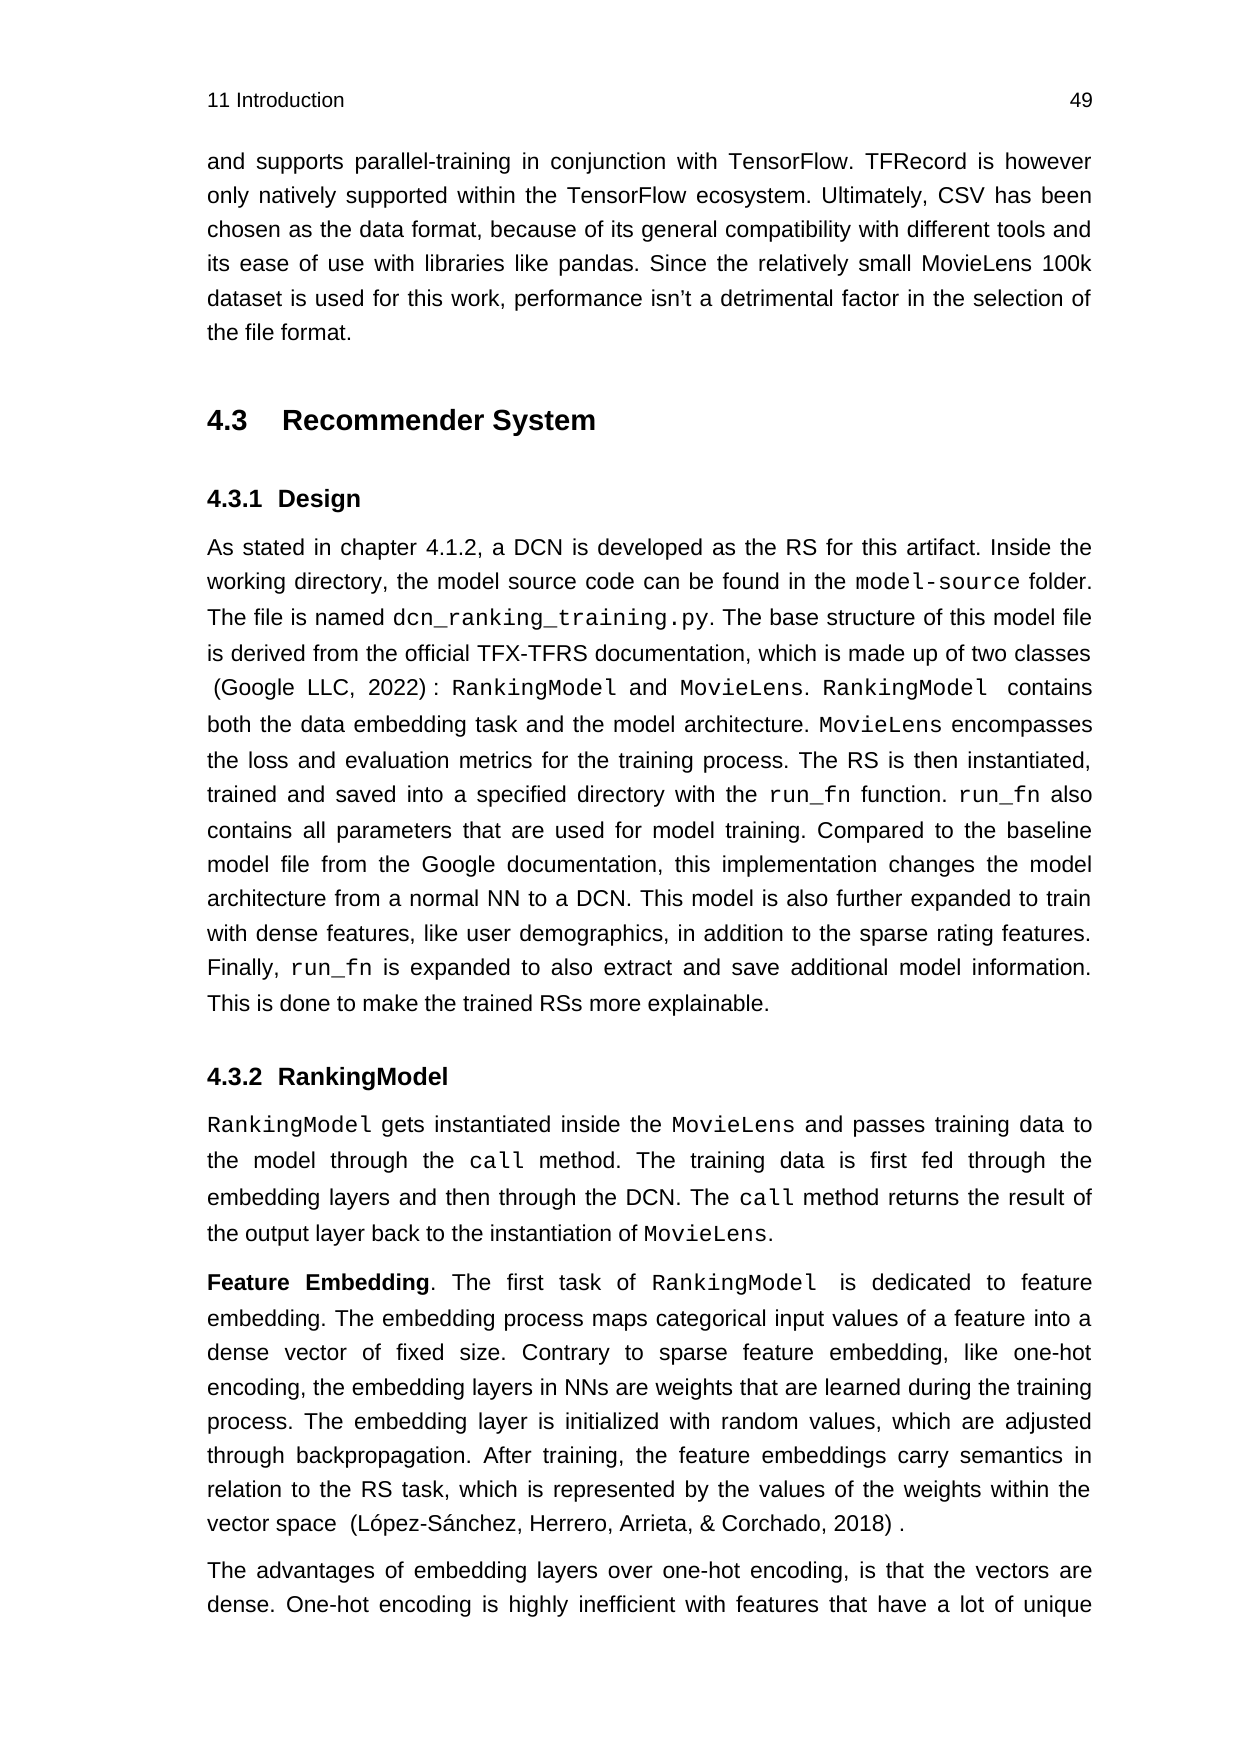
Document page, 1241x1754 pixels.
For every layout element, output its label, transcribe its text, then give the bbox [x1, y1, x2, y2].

text Feature Embedding. The first task of RankingModel is dedicated to feature embedding. The embedding process maps categorical input values of a feature into a dense vector of fixed size. Contrary to sparse feature embedding, like one-hot encoding, the embedding layers in NNs are weights that are learned during the training process. The embedding layer is initialized with random values, which are adjusted through backpropagation. After training, the feature embeddings carry semantics in relation to the RS task, which is represented by the values of the weights within the vector space . [207, 1269, 1092, 1536]
subtitle Design [207, 484, 1092, 513]
subtitle Recommender System [207, 403, 1092, 436]
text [207, 1557, 1092, 1617]
text RankingModel gets instantiated inside the MovieLens and passes training data to the model through the call method. The training data is first fed through the embedding layers and then through the DCN. The call method returns the result of the output layer back to the instantiation of MovieLens. [207, 1111, 1092, 1248]
subtitle RankingModel [207, 1061, 1092, 1090]
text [207, 148, 1092, 345]
text As stated in chapter 4.1.2, a DCN is developed as the RS for this artifact. Inside the working directory, the model source code can be found in the model-source folder. The file is named dcn_ranking_training.py. The base structure of this model file is derived from the official TFX-TFRS documentation, which is made up of two classes : RankingModel and MovieLens. RankingModel contains both the data embedding task and the model architecture. MovieLens encompasses the loss and evaluation metrics for the training process. The RS is then instantiated, trained and saved into a specified directory with the run_fn function. run_fn also contains all parameters that are used for model training. Compared to the baseline model file from the Google documentation, this implementation changes the model architecture from a normal NN to a DCN. This model is also further expanded to train with dense features, like user demographics, in addition to the sparse rating features. Finally, run_fn is expanded to also extract and save additional model information. This is done to make the trained RSs more explainable. [207, 534, 1092, 1016]
